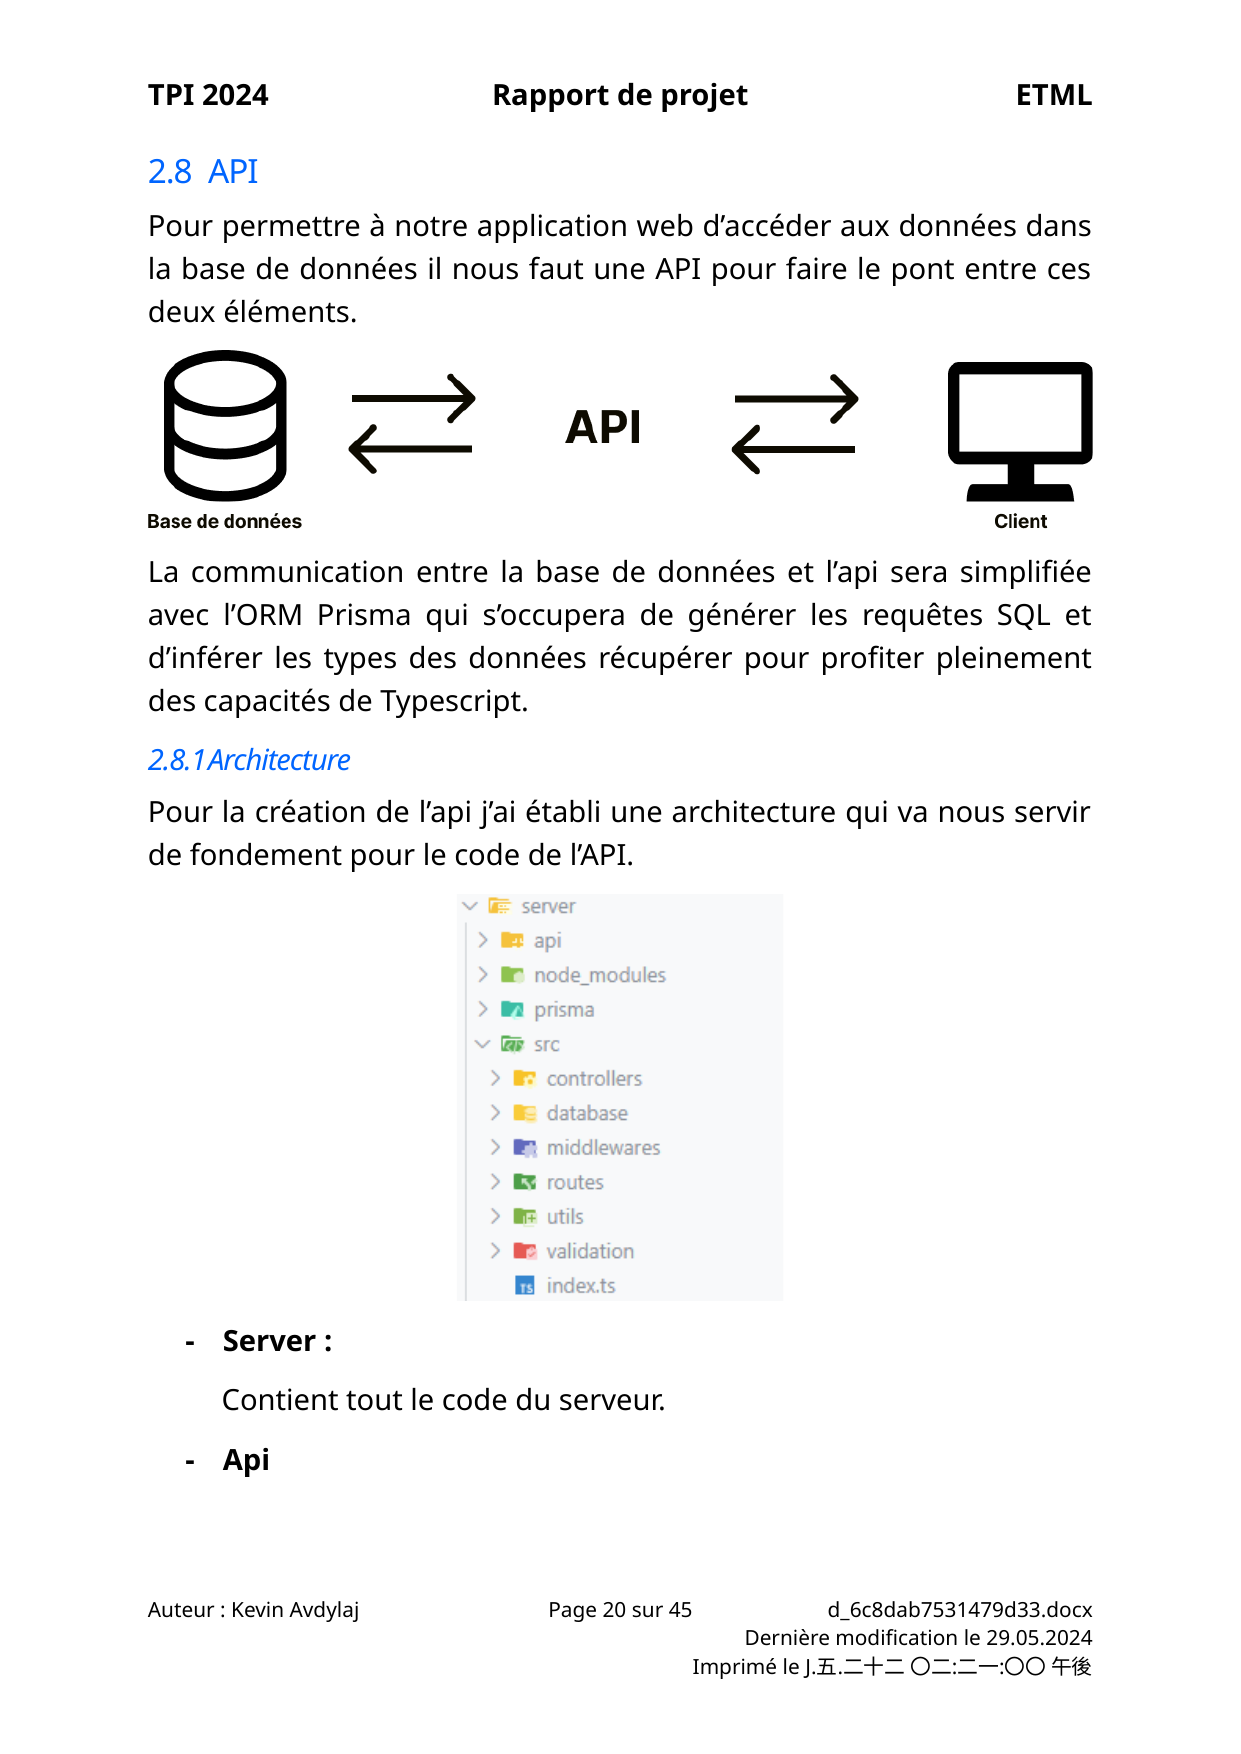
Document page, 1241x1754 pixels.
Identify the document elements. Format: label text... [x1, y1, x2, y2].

list Server : [185, 1320, 1093, 1360]
picture [147, 350, 1093, 532]
picture [456, 894, 784, 1301]
text Contient tout le code du serveur. [148, 1379, 1093, 1419]
text Pour la création de l’api j’ai établi une architecture qui va nous servir de fondement pour le code de l’API. [148, 792, 1093, 874]
subtitle API [148, 148, 1093, 193]
text Pour permettre à notre application web d’accéder aux données dans la base de données il nous faut une API pour faire le pont entre ces deux éléments. [148, 206, 1093, 331]
text La communication entre la base de données et l’api sera simplifiée avec l’ORM Prisma qui s’occupera de générer les requêtes SQL et d’inférer les types des données récupérer pour profiter pleinement des capacités de Typescript. [148, 552, 1093, 720]
list Api [185, 1439, 1093, 1479]
subtitle Architecture [148, 739, 1093, 779]
